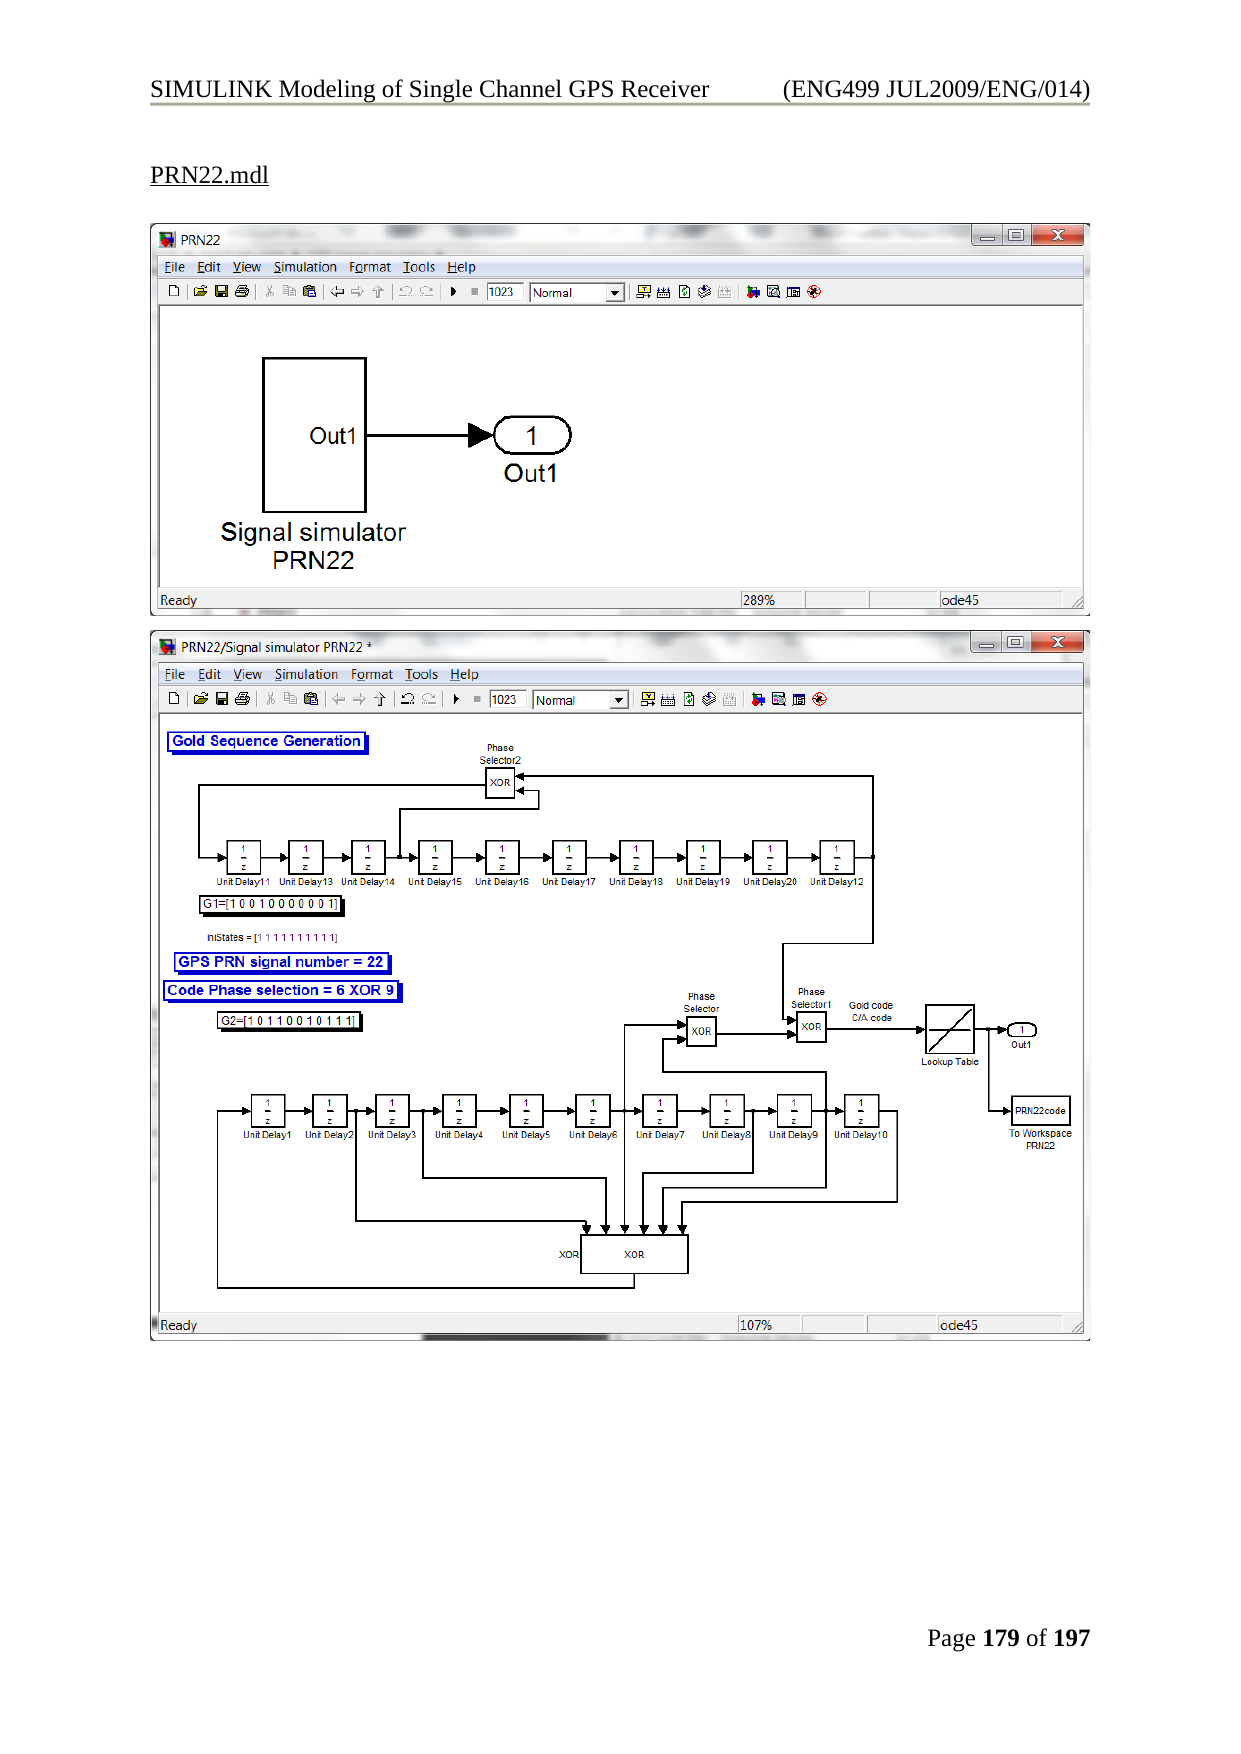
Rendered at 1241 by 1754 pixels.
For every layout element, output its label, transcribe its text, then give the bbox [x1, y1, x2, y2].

picture [150, 630, 1091, 1341]
picture [150, 223, 1091, 616]
text PRN22.mdl [150, 160, 1090, 189]
